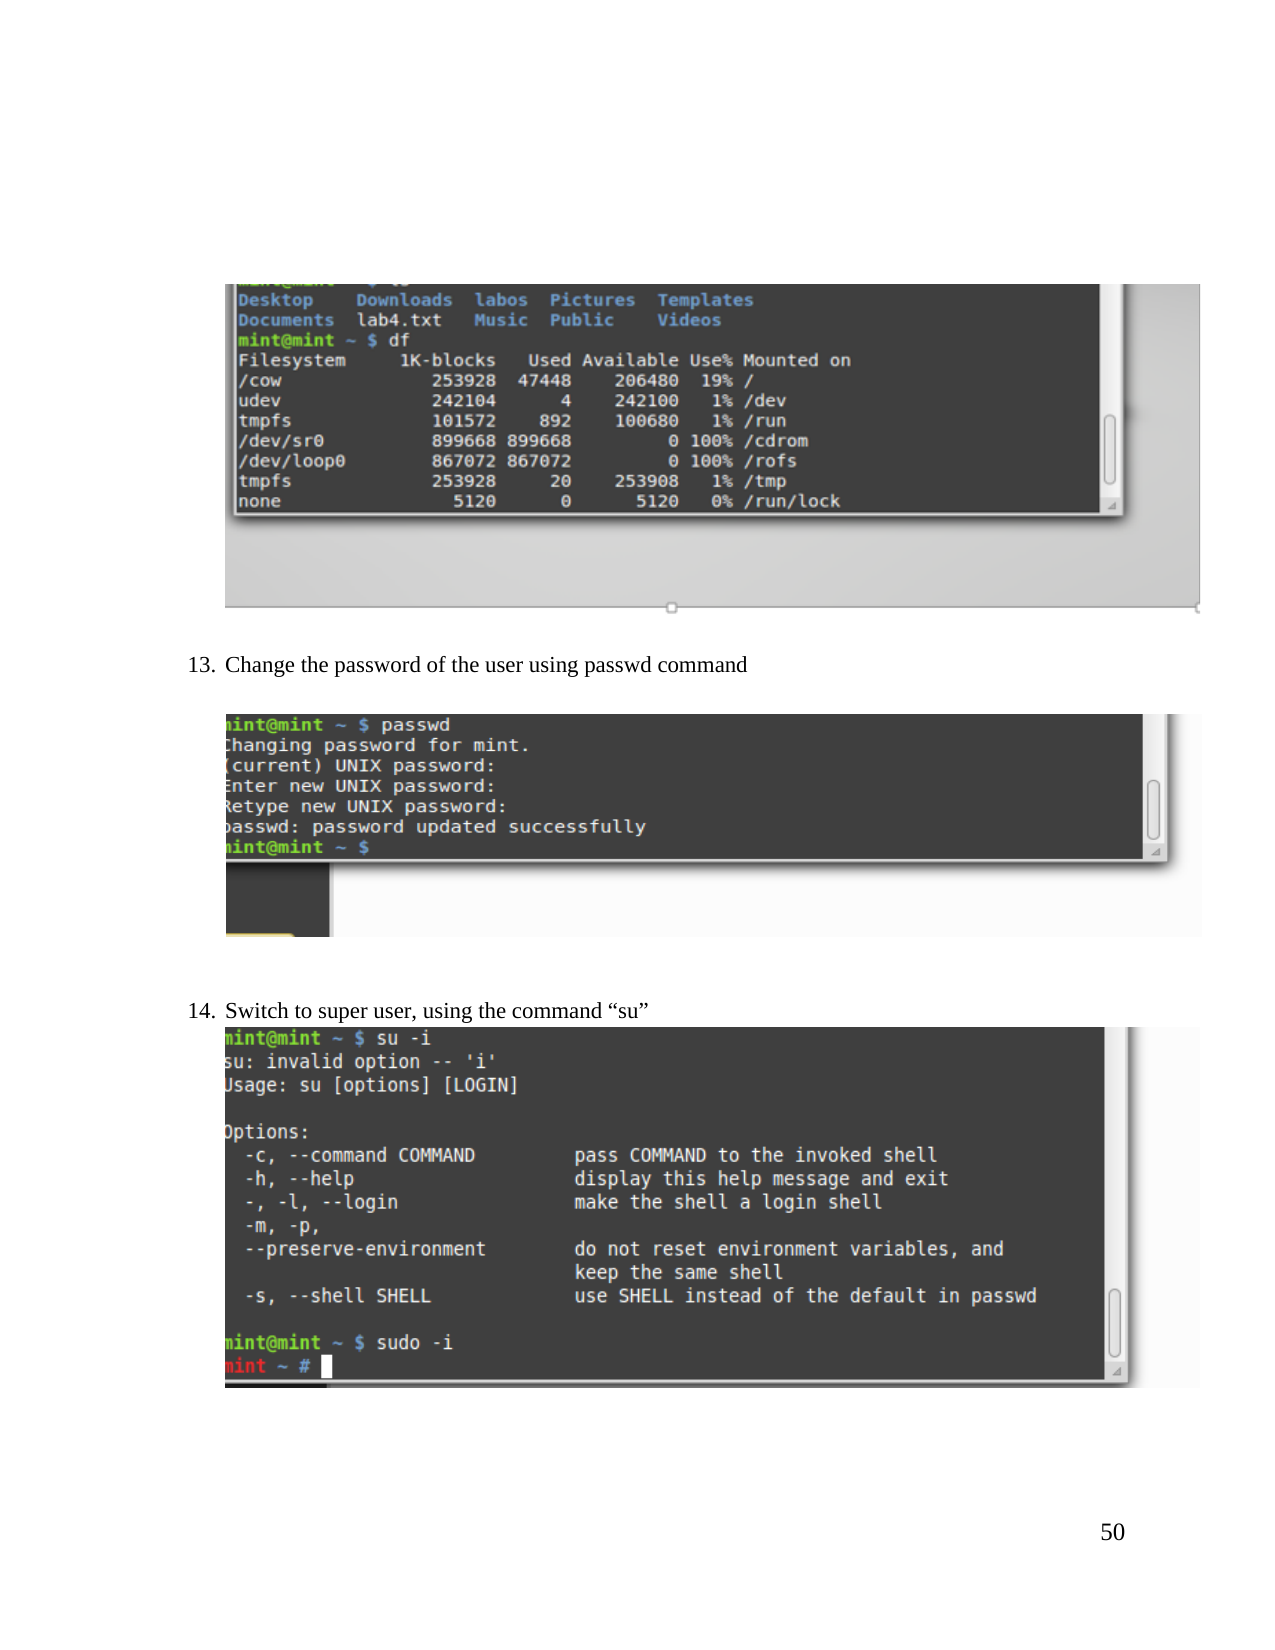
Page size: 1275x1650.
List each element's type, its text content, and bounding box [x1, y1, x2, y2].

picture [225, 1027, 1200, 1388]
list Switch to super user, using the command “su” [187, 997, 1125, 1023]
picture [226, 714, 1202, 937]
list Change the password of the user using passwd command [187, 651, 1125, 677]
picture [225, 284, 1200, 617]
